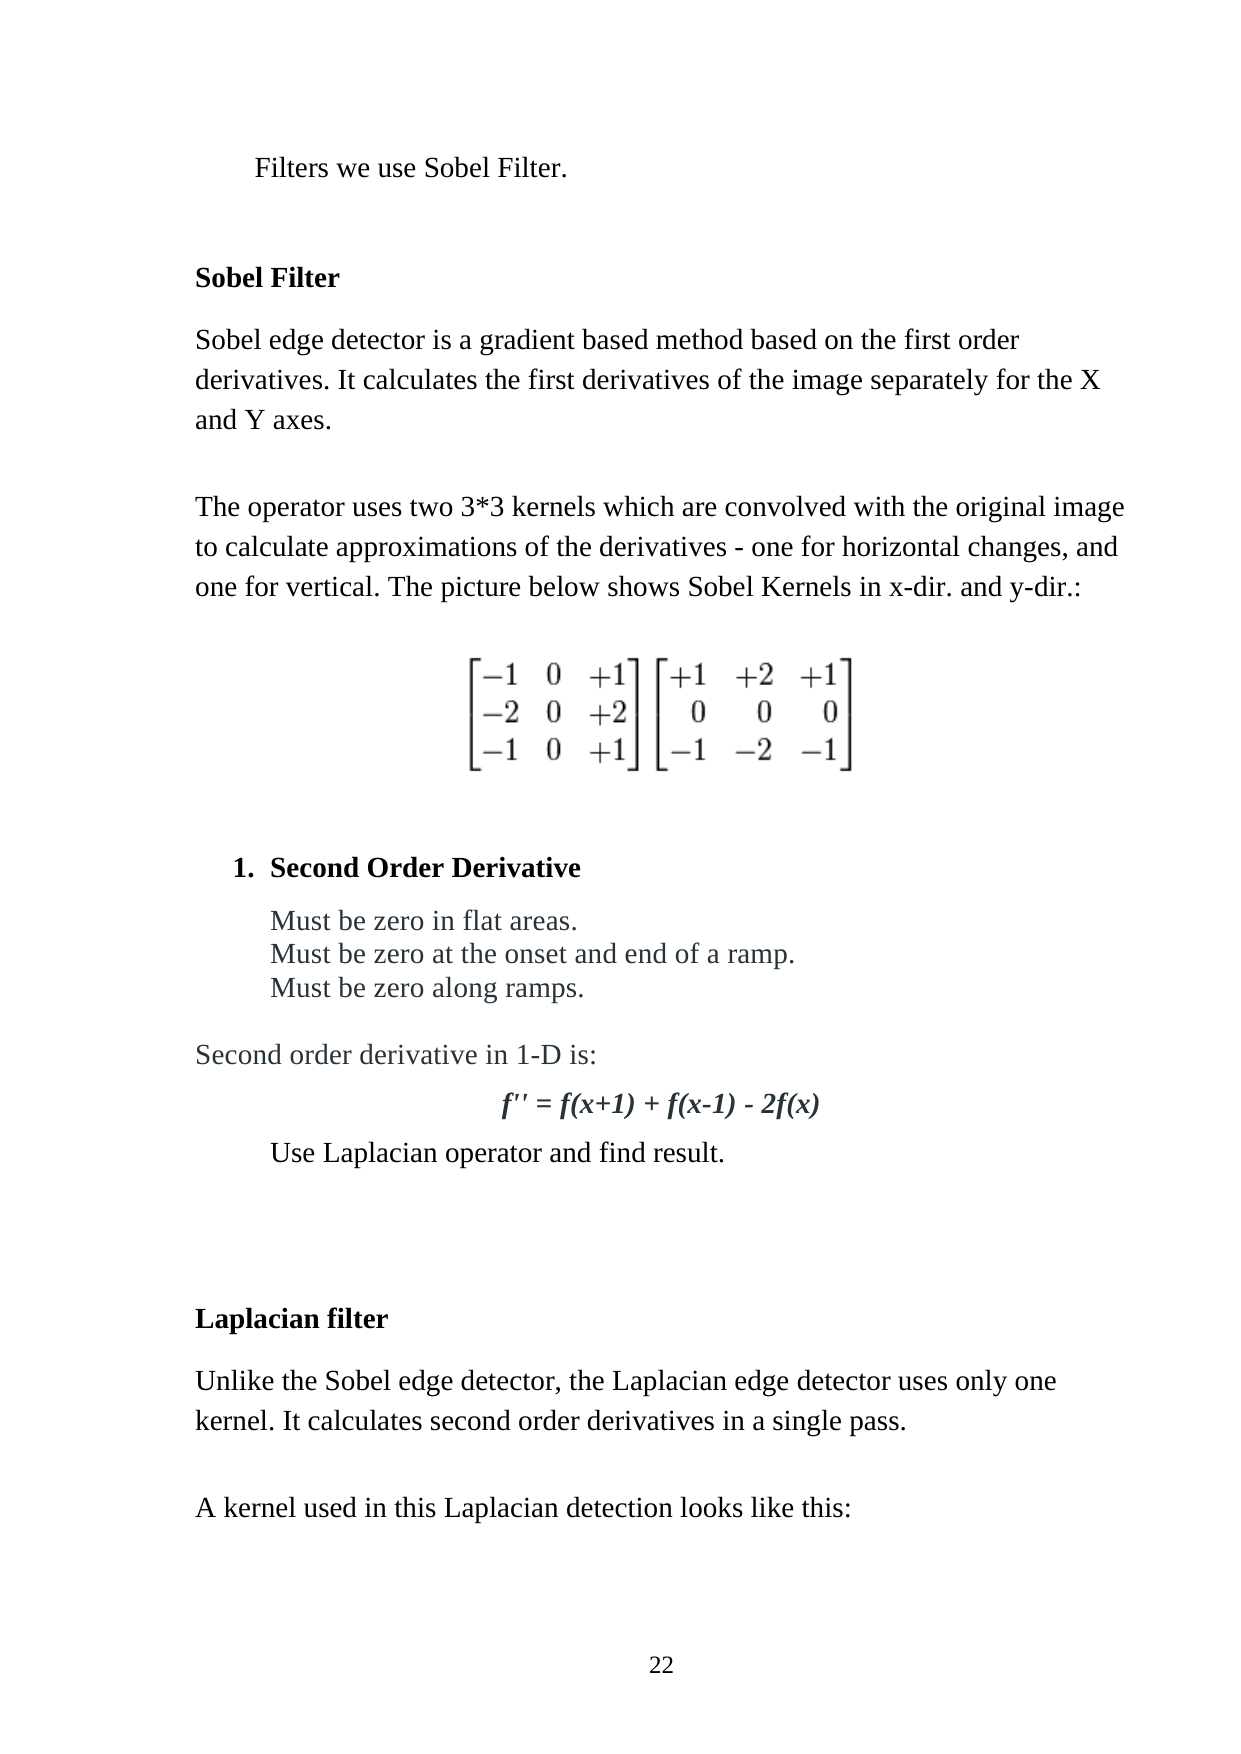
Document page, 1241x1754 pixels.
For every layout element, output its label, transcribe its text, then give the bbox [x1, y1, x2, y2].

list Filters we use Sobel Filter. [254, 150, 1128, 183]
list Second Order Derivative [232, 850, 1128, 884]
text Must be zero in flat areas. [270, 903, 1128, 937]
text Second order derivative in 1-D is: [195, 1037, 1128, 1071]
text Must be zero along ramps. [237, 970, 1128, 1004]
text Must be zero at the onset and end of a ramp. [237, 937, 1128, 970]
text f'' = f(x+1) + f(x-1) - 2f(x) [195, 1086, 1128, 1120]
text A kernel used in this Laplacian detection looks like this: [195, 1483, 1128, 1523]
text Sobel edge detector is a gradient based method based on the first order derivatives. It calculates the first derivatives of the image separately for the X and Y axes. [195, 316, 1128, 436]
text Sobel Filter [195, 260, 1128, 294]
text Laplacian filter [195, 1301, 1128, 1335]
list Use Laplacian operator and find result. [270, 1136, 1128, 1169]
text The operator uses two 3*3 kernels which are convolved with the original image to calculate approximations of the derivatives - one for horizontal changes, and one for vertical. The picture below shows Sobel Kernels in x-dir. and y-dir.: [195, 482, 1128, 602]
text Unlike the Sobel edge detector, the Laplacian edge detector uses only one kernel. It calculates second order derivatives in a single pass. [195, 1356, 1128, 1436]
picture [459, 649, 864, 779]
